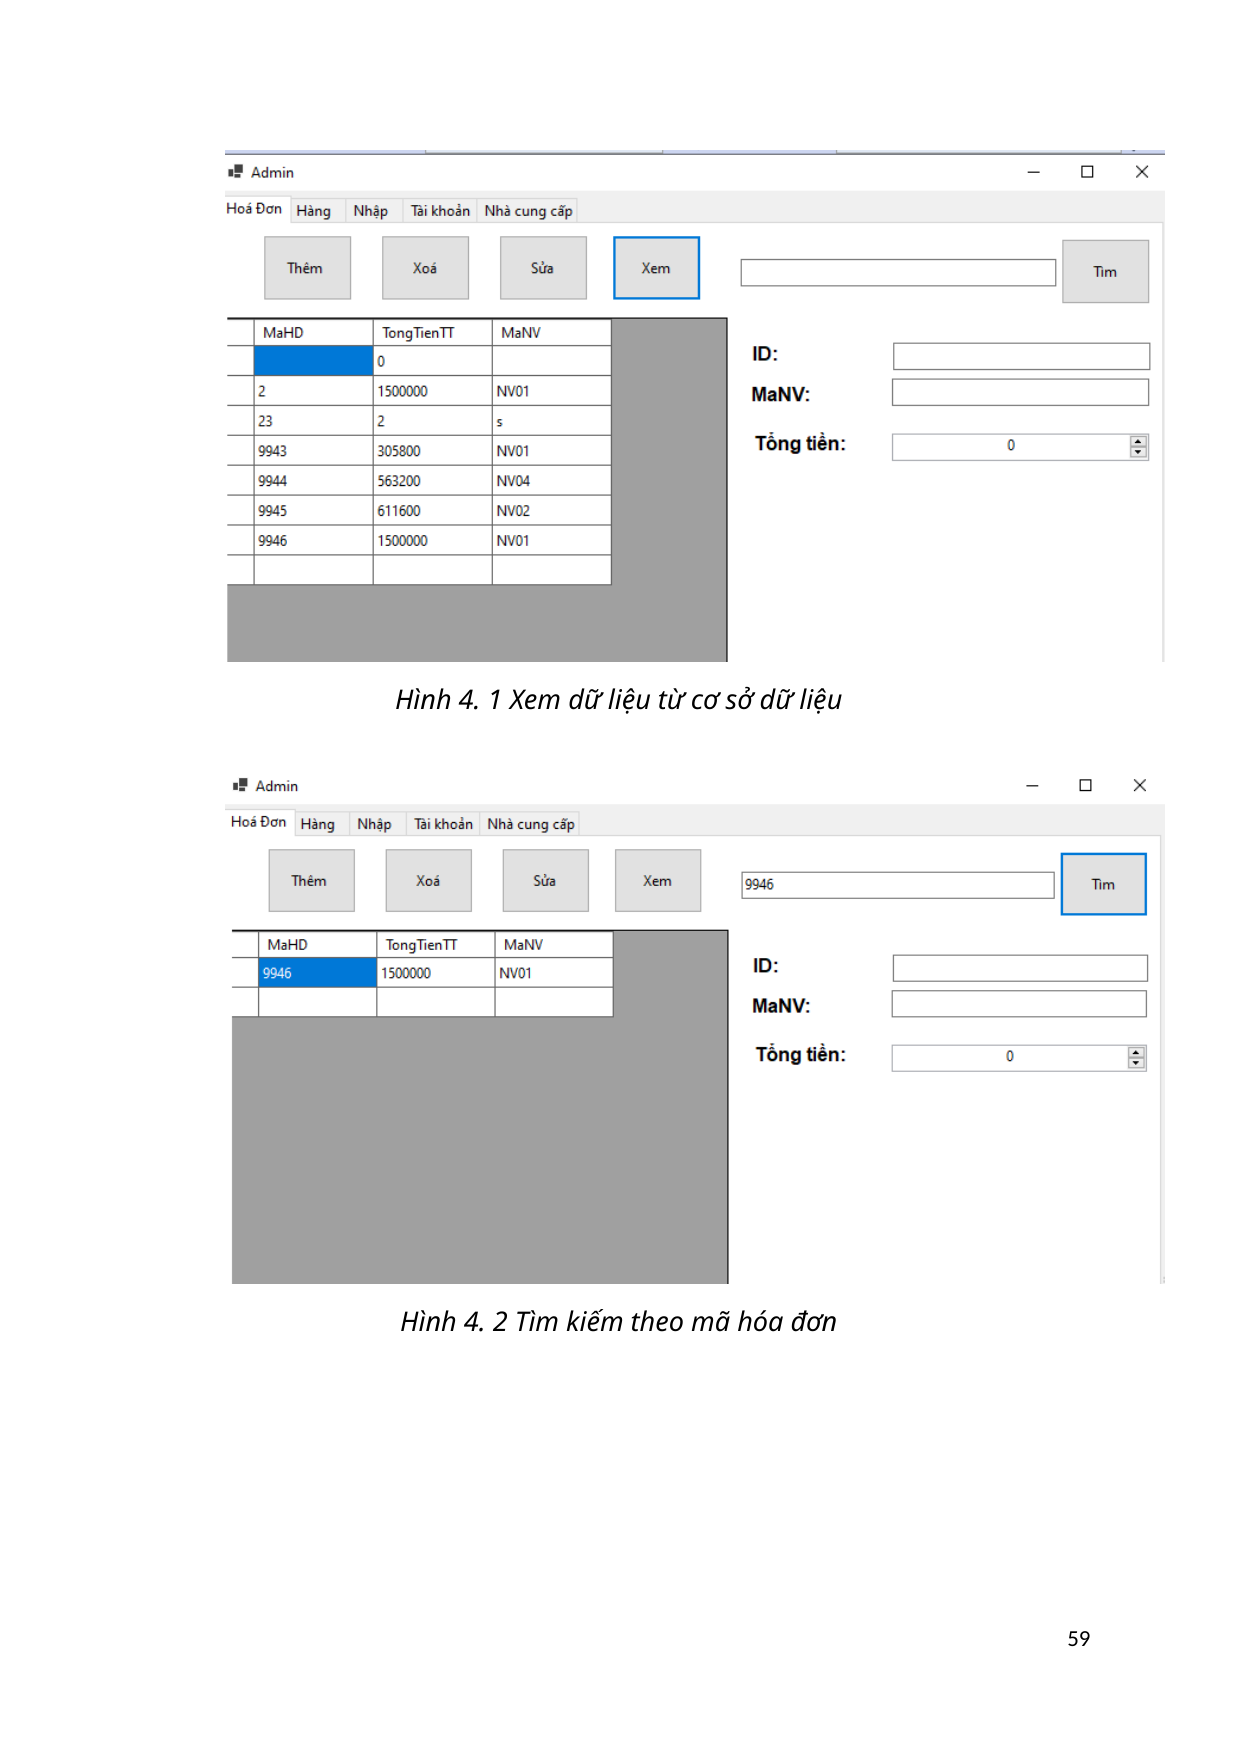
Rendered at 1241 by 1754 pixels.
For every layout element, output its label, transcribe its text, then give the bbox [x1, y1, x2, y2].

picture [225, 777, 1165, 1284]
text Hình 4. 1 Xem dữ liệu từ cơ sở dữ liệu [150, 680, 1090, 717]
text Hình 4. 2 Tìm kiếm theo mã hóa đơn [150, 1303, 1090, 1339]
picture [225, 150, 1165, 662]
